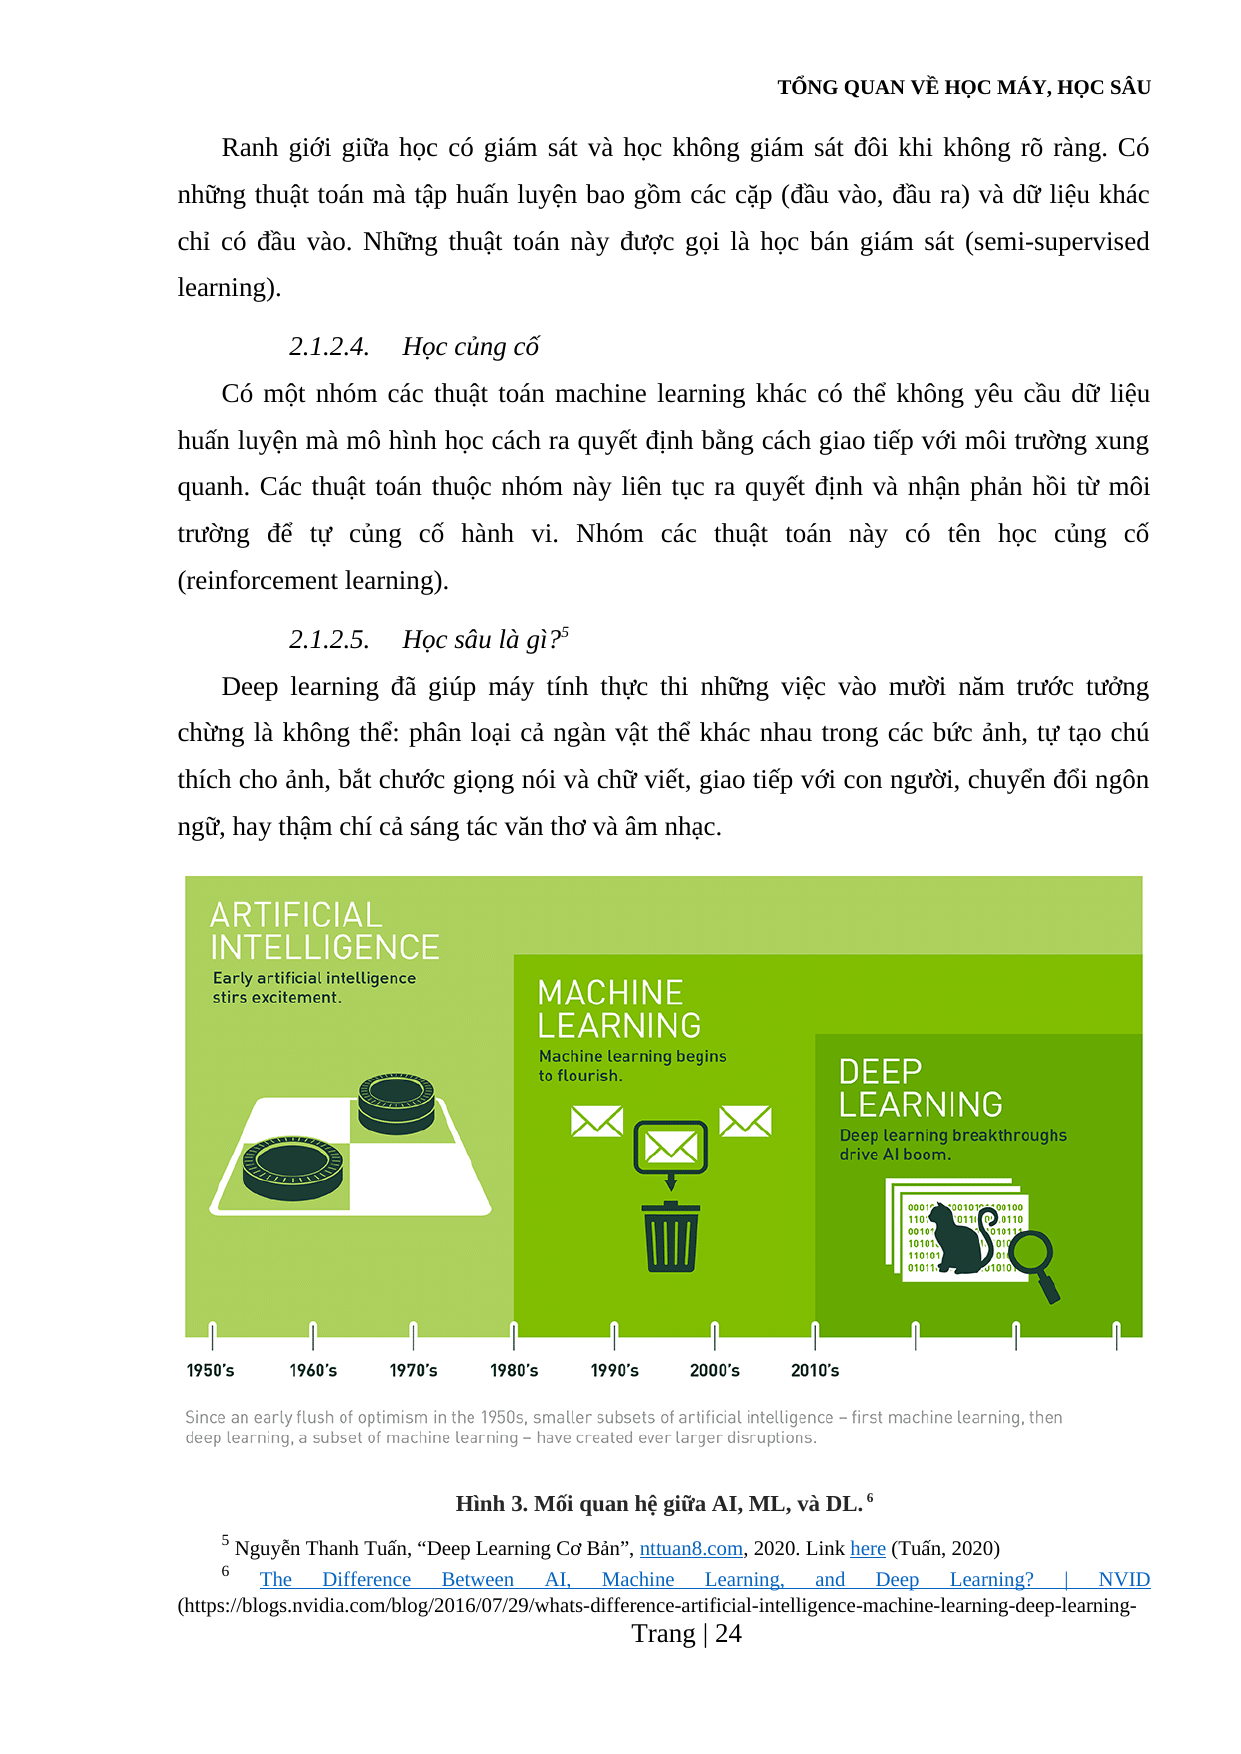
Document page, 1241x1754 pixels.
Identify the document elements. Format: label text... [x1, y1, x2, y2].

text Deep learning đã giúp máy tính thực thi những việc vào mười năm trước tưởng chừng là không thể: phân loại cả ngàn vật thể khác nhau trong các bức ảnh, tự tạo chú thích cho ảnh, bắt chước giọng nói và chữ viết, giao tiếp với con người, chuyển đổi ngôn ngữ, hay thậm chí cả sáng tác văn thơ và âm nhạc. [177, 670, 1152, 841]
text Hình 3. Mối quan hệ giữa AI, ML, và DL. [177, 1490, 1152, 1516]
subtitle Học sâu là gì? [289, 623, 1152, 654]
text Có một nhóm các thuật toán machine learning khác có thể không yêu cầu dữ liệu huấn luyện mà mô hình học cách ra quyết định bằng cách giao tiếp với môi trường xung quanh. Các thuật toán thuộc nhóm này liên tục ra quyết định và nhận phản hồi từ môi trường để tự củng cố hành vi. Nhóm các thuật toán này có tên học củng cố (reinforcement learning). [177, 377, 1152, 595]
picture [177, 868, 1152, 1462]
subtitle Học củng cố [289, 331, 1152, 362]
text Ranh giới giữa học có giám sát và học không giám sát đôi khi không rõ ràng. Có những thuật toán mà tập huấn luyện bao gồm các cặp (đầu vào, đầu ra) và dữ liệu khác chỉ có đầu vào. Những thuật toán này được gọi là học bán giám sát (semi-supervised learning). [177, 131, 1152, 302]
